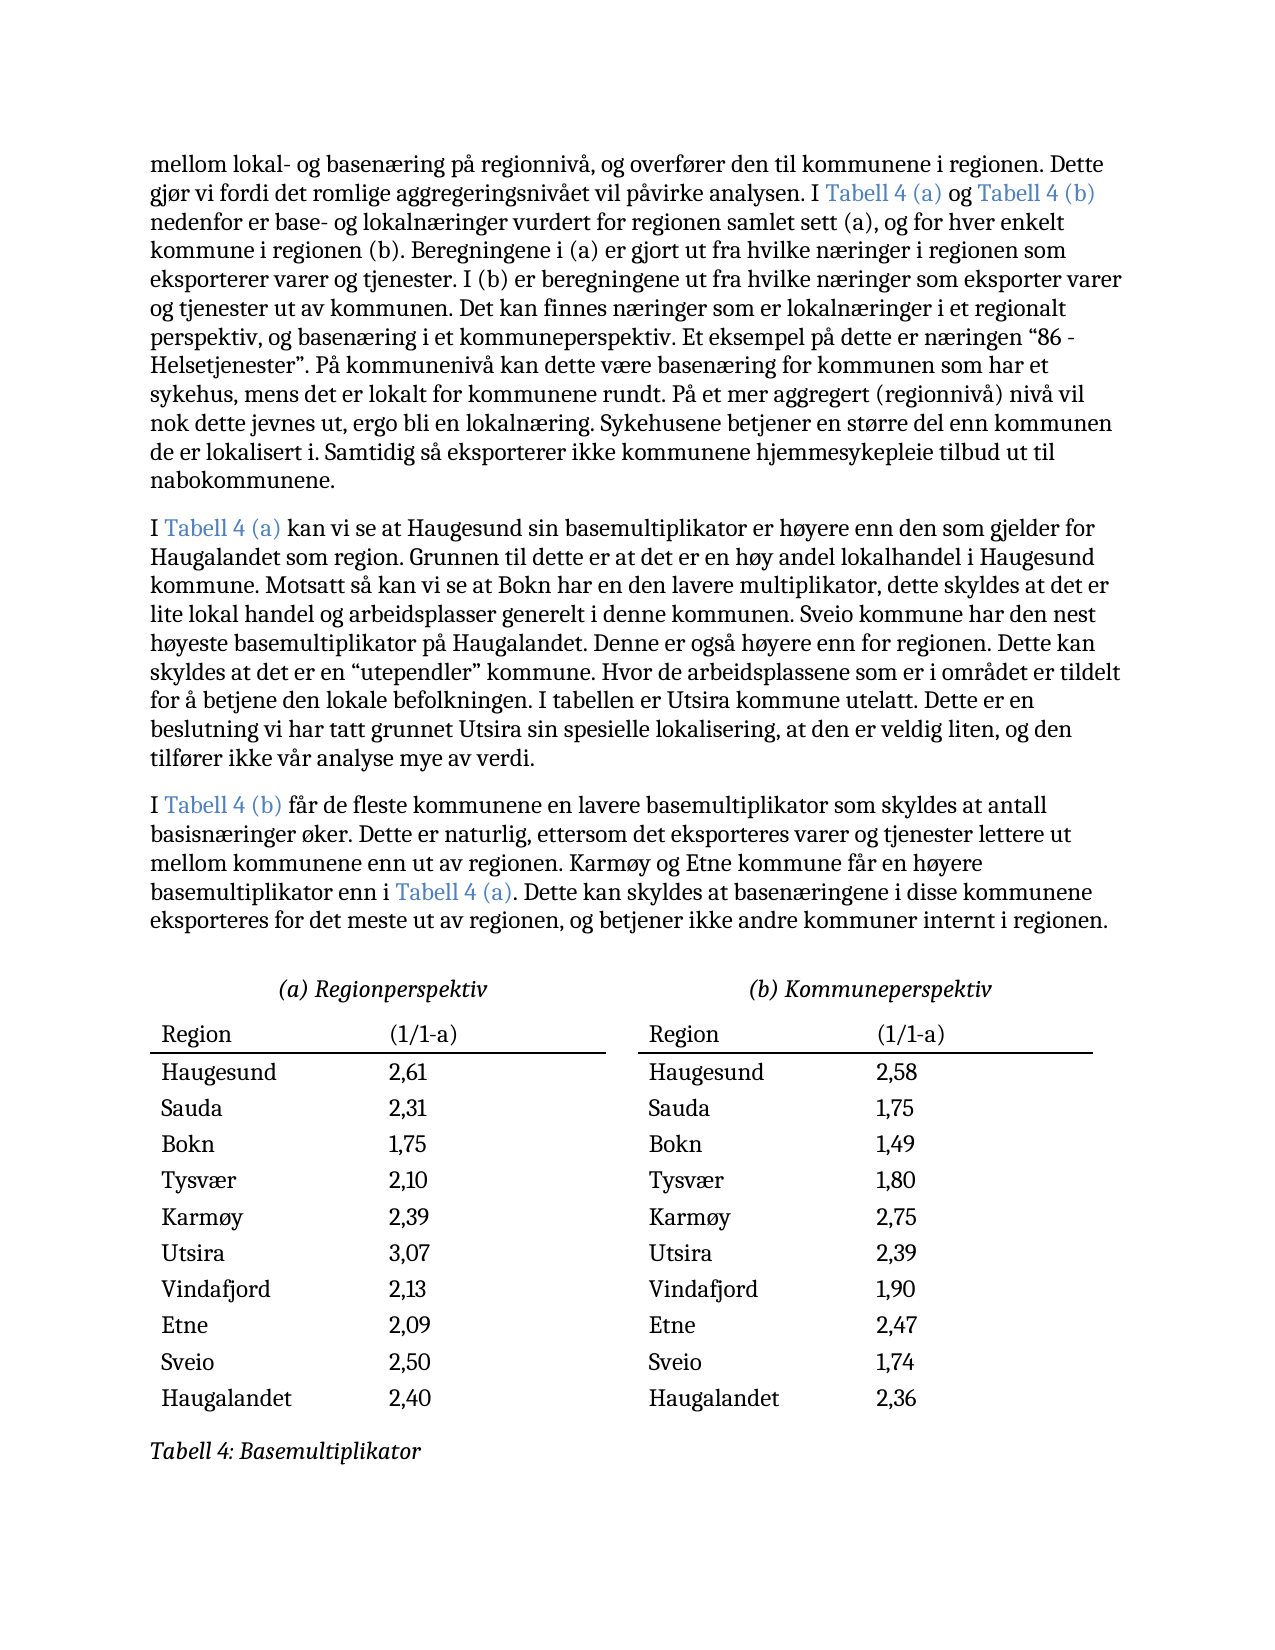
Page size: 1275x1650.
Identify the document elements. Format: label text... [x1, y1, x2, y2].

text I Tabell 4 (b) får de fleste kommunene en lavere basemultiplikator som skyldes at antall basisnæringer øker. Dette er naturlig, ettersom det eksporteres varer og tjenester lettere ut mellom kommunene enn ut av regionen. Karmøy og Etne kommune får en høyere basemultiplikator enn i Tabell 4 (a). Dette kan skyldes at basenæringene i disse kommunene eksporteres for det meste ut av regionen, og betjener ikke andre kommuner internt i regionen. [150, 791, 1125, 935]
text Tabell 4: Basemultiplikator [150, 1437, 1125, 1466]
table_header (a) Regionperspektiv [139, 954, 626, 1416]
text I Tabell 4 (a) kan vi se at Haugesund sin basemultiplikator er høyere enn den som gjelder for Haugalandet som region. Grunnen til dette er at det er en høy andel lokalhandel i Haugesund kommune. Motsatt så kan vi se at Bokn har en den lavere multiplikator, dette skyldes at det er lite lokal handel og arbeidsplasser generelt i denne kommunen. Sveio kommune har den nest høyeste basemultiplikator på Haugalandet. Denne er også høyere enn for regionen. Dette kan skyldes at det er en “utependler” kommune. Hvor de arbeidsplassene som er i området er tildelt for å betjene den lokale befolkningen. I tabellen er Utsira kommune utelatt. Dette er en beslutning vi har tatt grunnet Utsira sin spesielle lokalisering, at den er veldig liten, og den tilfører ikke vår analyse mye av verdi. [150, 514, 1125, 772]
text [150, 150, 1125, 495]
table_header (b) Kommuneperspektiv [626, 954, 1114, 1416]
